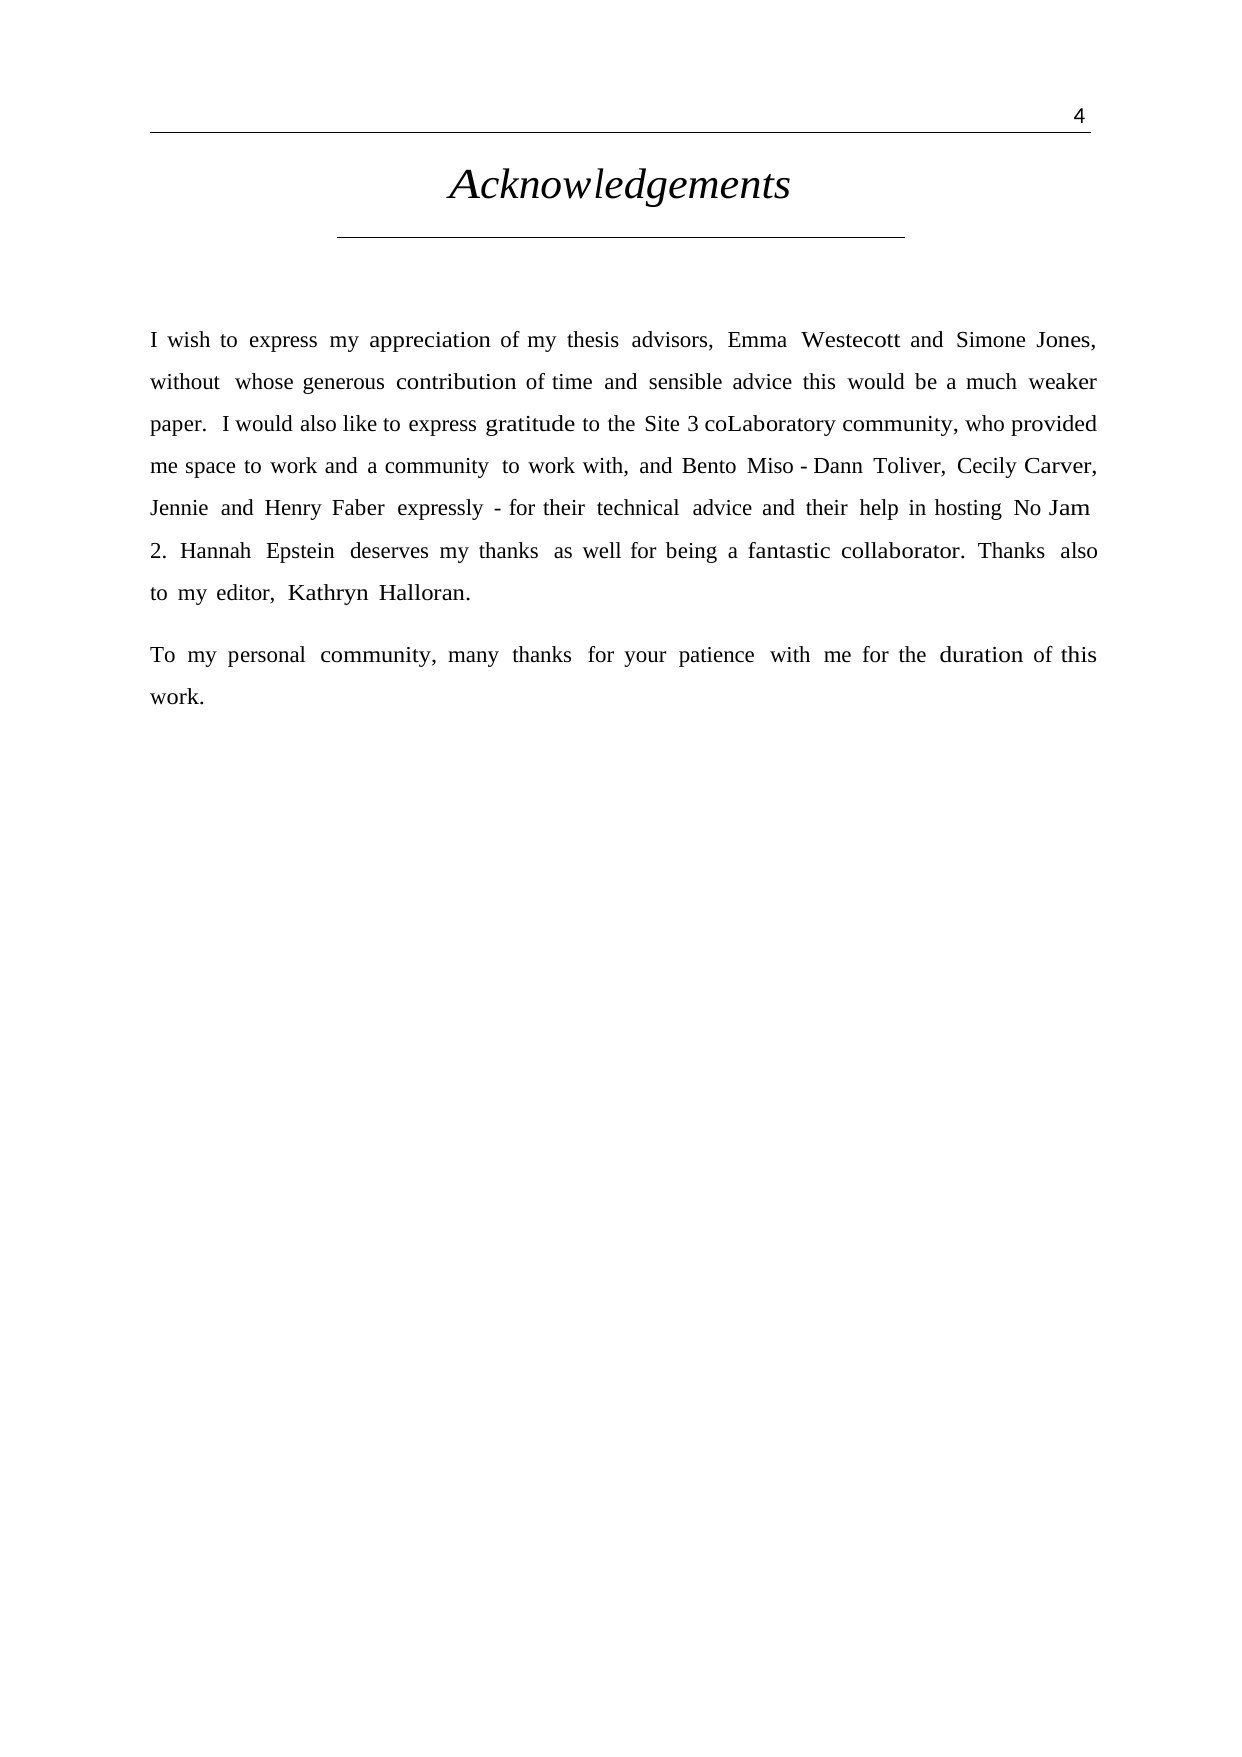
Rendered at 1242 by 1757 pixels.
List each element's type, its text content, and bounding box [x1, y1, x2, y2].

text 2. Hannah Epstein deserves my thanks as well for being a fantastic collaborator. Thanks also to my editor, Kathryn Halloran. [150, 537, 1098, 605]
text I wish to express my appreciation of my thesis advisors, Emma Westecott and Simone Jones, without whose generous contribution of time and sensible advice this would be a much weaker paper. I would also like to express gratitude to the Site 3 coLaboratory community, who provided me space to work and a community to work with, and Bento Miso - Dann Toliver, Cecily Carver, Jennie and Henry Faber expressly - for their technical advice and their help in hosting No Jam [150, 326, 1098, 521]
text To my personal community, many thanks for your patience with me for the duration of this work. [150, 641, 1098, 709]
text Acknowledgements [449, 160, 1106, 208]
